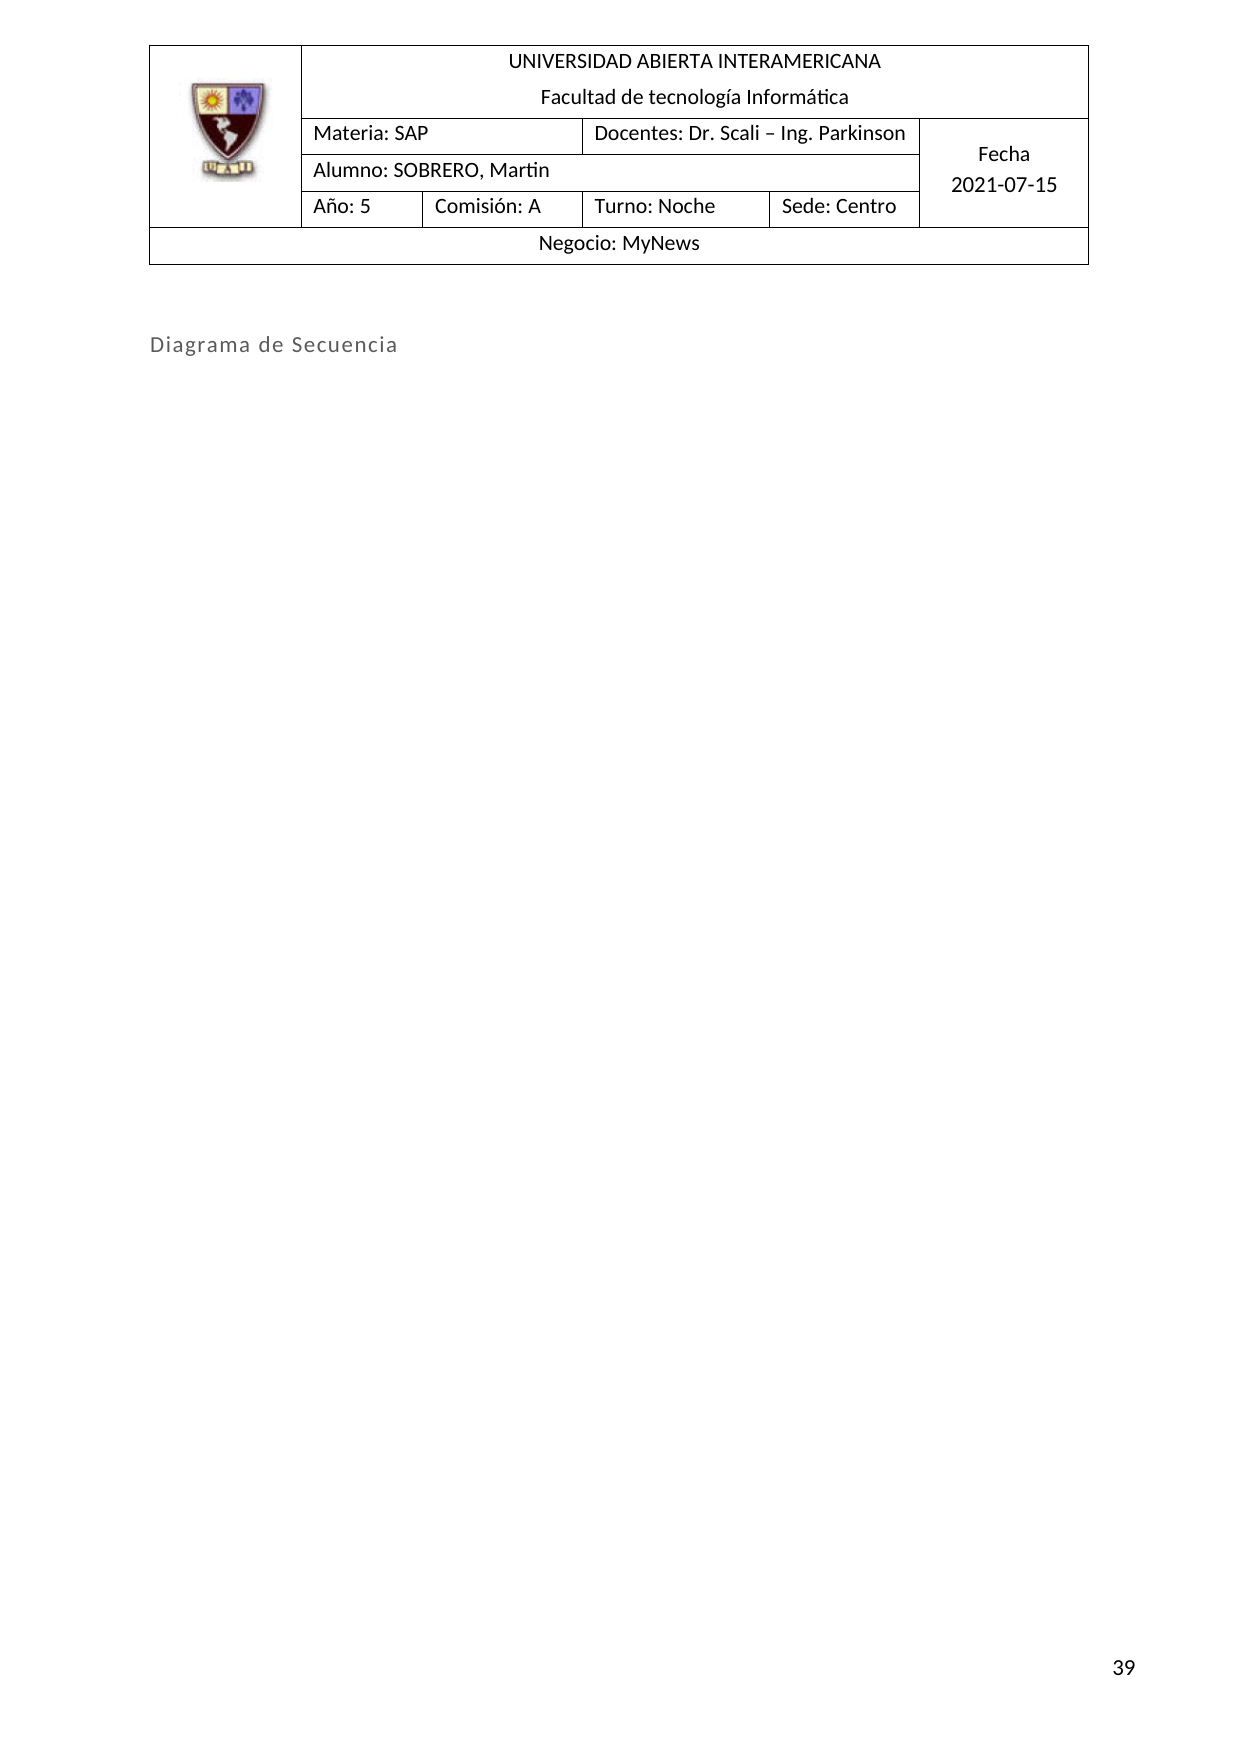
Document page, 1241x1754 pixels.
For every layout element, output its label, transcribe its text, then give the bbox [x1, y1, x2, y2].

subtitle Diagrama de Secuencia [150, 330, 1135, 358]
picture [177, 74, 278, 187]
